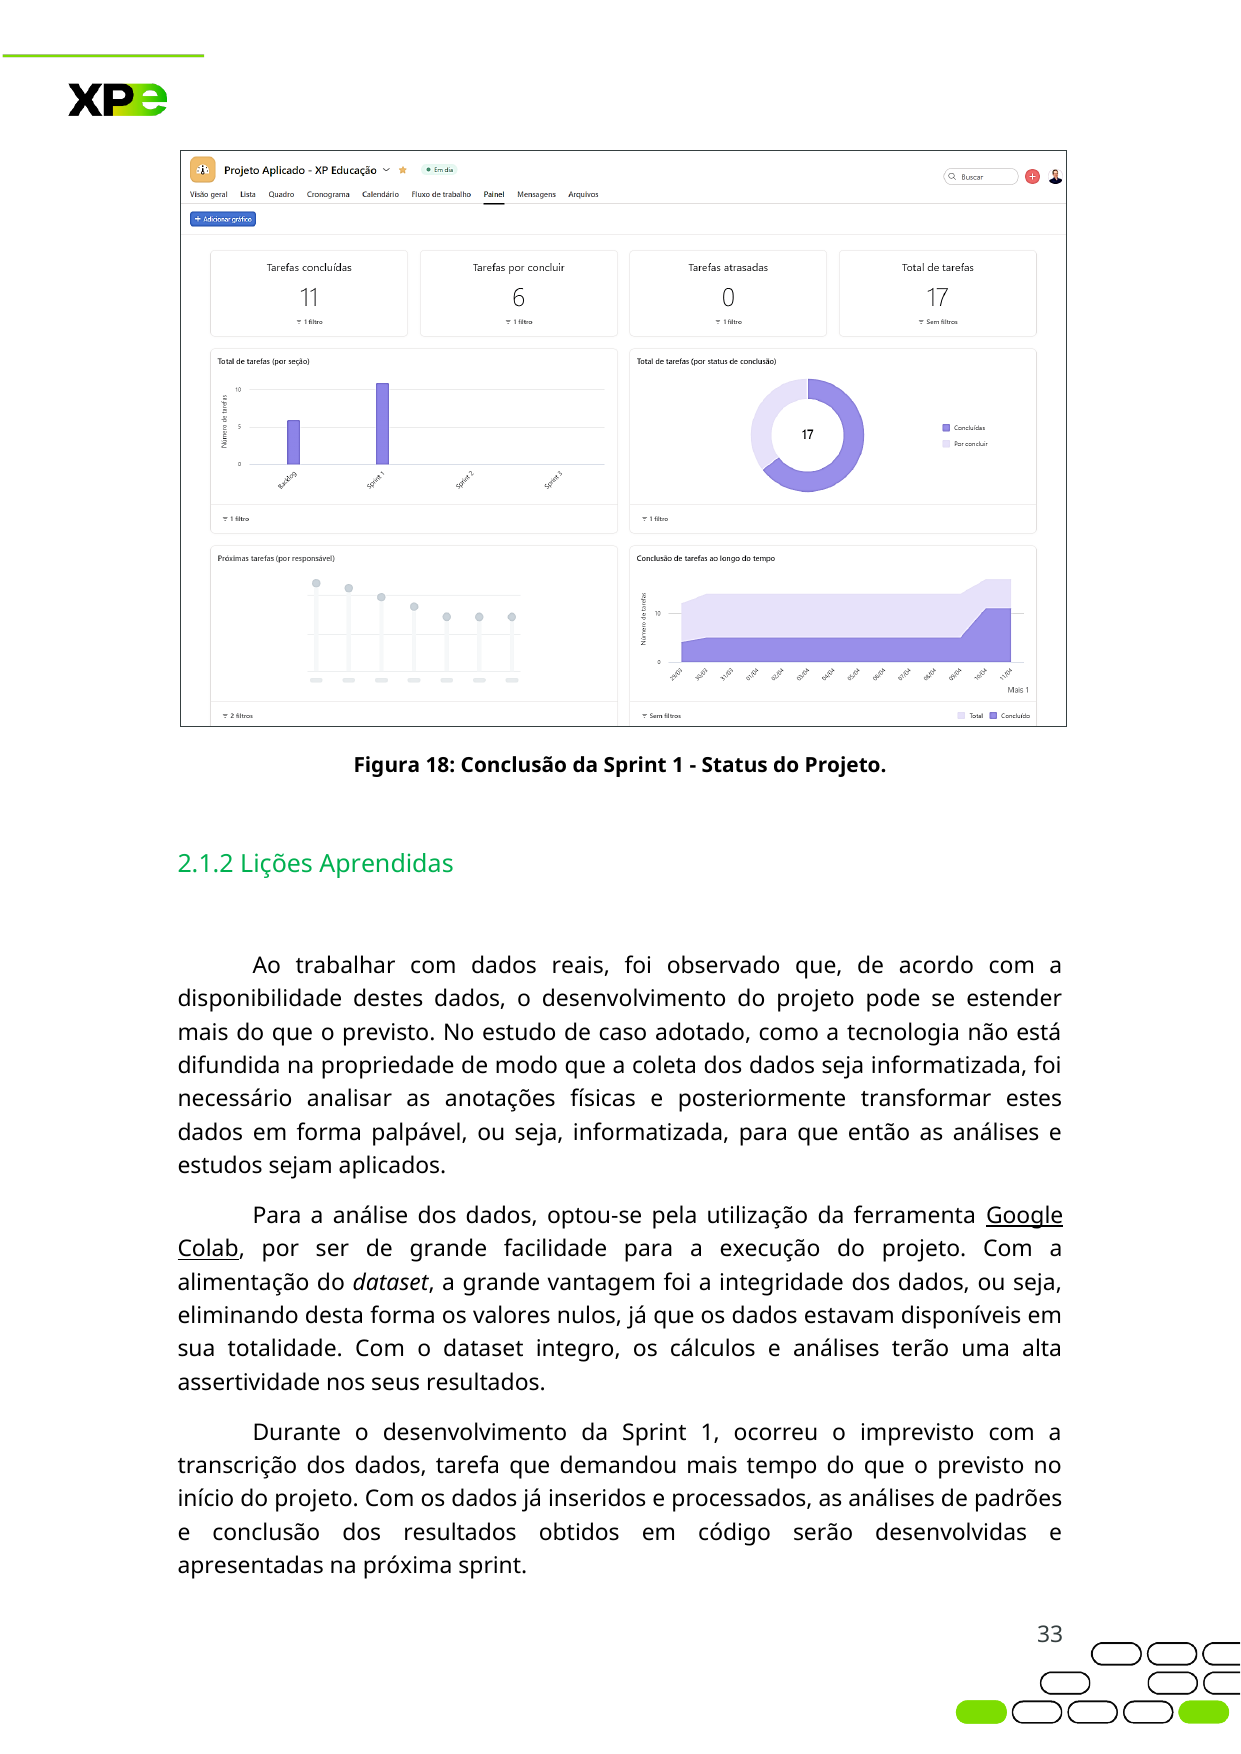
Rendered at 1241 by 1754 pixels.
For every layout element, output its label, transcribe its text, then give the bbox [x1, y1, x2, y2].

text Ao trabalhar com dados reais, foi observado que, de acordo com a disponibilidade destes dados, o desenvolvimento do projeto pode se estender mais do que o previsto. No estudo de caso adotado, como a tecnologia não está difundida na propriedade de modo que a coleta dos dados seja informatizada, foi necessário analisar as anotações físicas e posteriormente transformar estes dados em forma palpável, ou seja, informatizada, para que então as análises e estudos sejam aplicados. [177, 947, 1063, 1180]
picture [181, 151, 1066, 726]
text Durante o desenvolvimento da Sprint 1, ocorreu o imprevisto com a transcrição dos dados, tarefa que demandou mais tempo do que o previsto no início do projeto. Com os dados já inseridos e processados, as análises de padrões e conclusão dos resultados obtidos em código serão desenvolvidas e apresentadas na próxima sprint. [177, 1413, 1063, 1580]
text Figura 18: Conclusão da Sprint 1 - Status do Projeto. [177, 746, 1063, 779]
subtitle 2.1.2 Lições Aprendidas [177, 846, 1063, 880]
text Para a análise dos dados, optou-se pela utilização da ferramenta Google Colab, por ser de grande facilidade para a execução do projeto. Com a alimentação do dataset, a grande vantagem foi a integridade dos dados, ou seja, eliminando desta forma os valores nulos, já que os dados estavam disponíveis em sua totalidade. Com o dataset integro, os cálculos e análises terão uma alta assertividade nos seus resultados. [177, 1197, 1063, 1397]
picture [2, 51, 205, 148]
picture [955, 1642, 1241, 1724]
